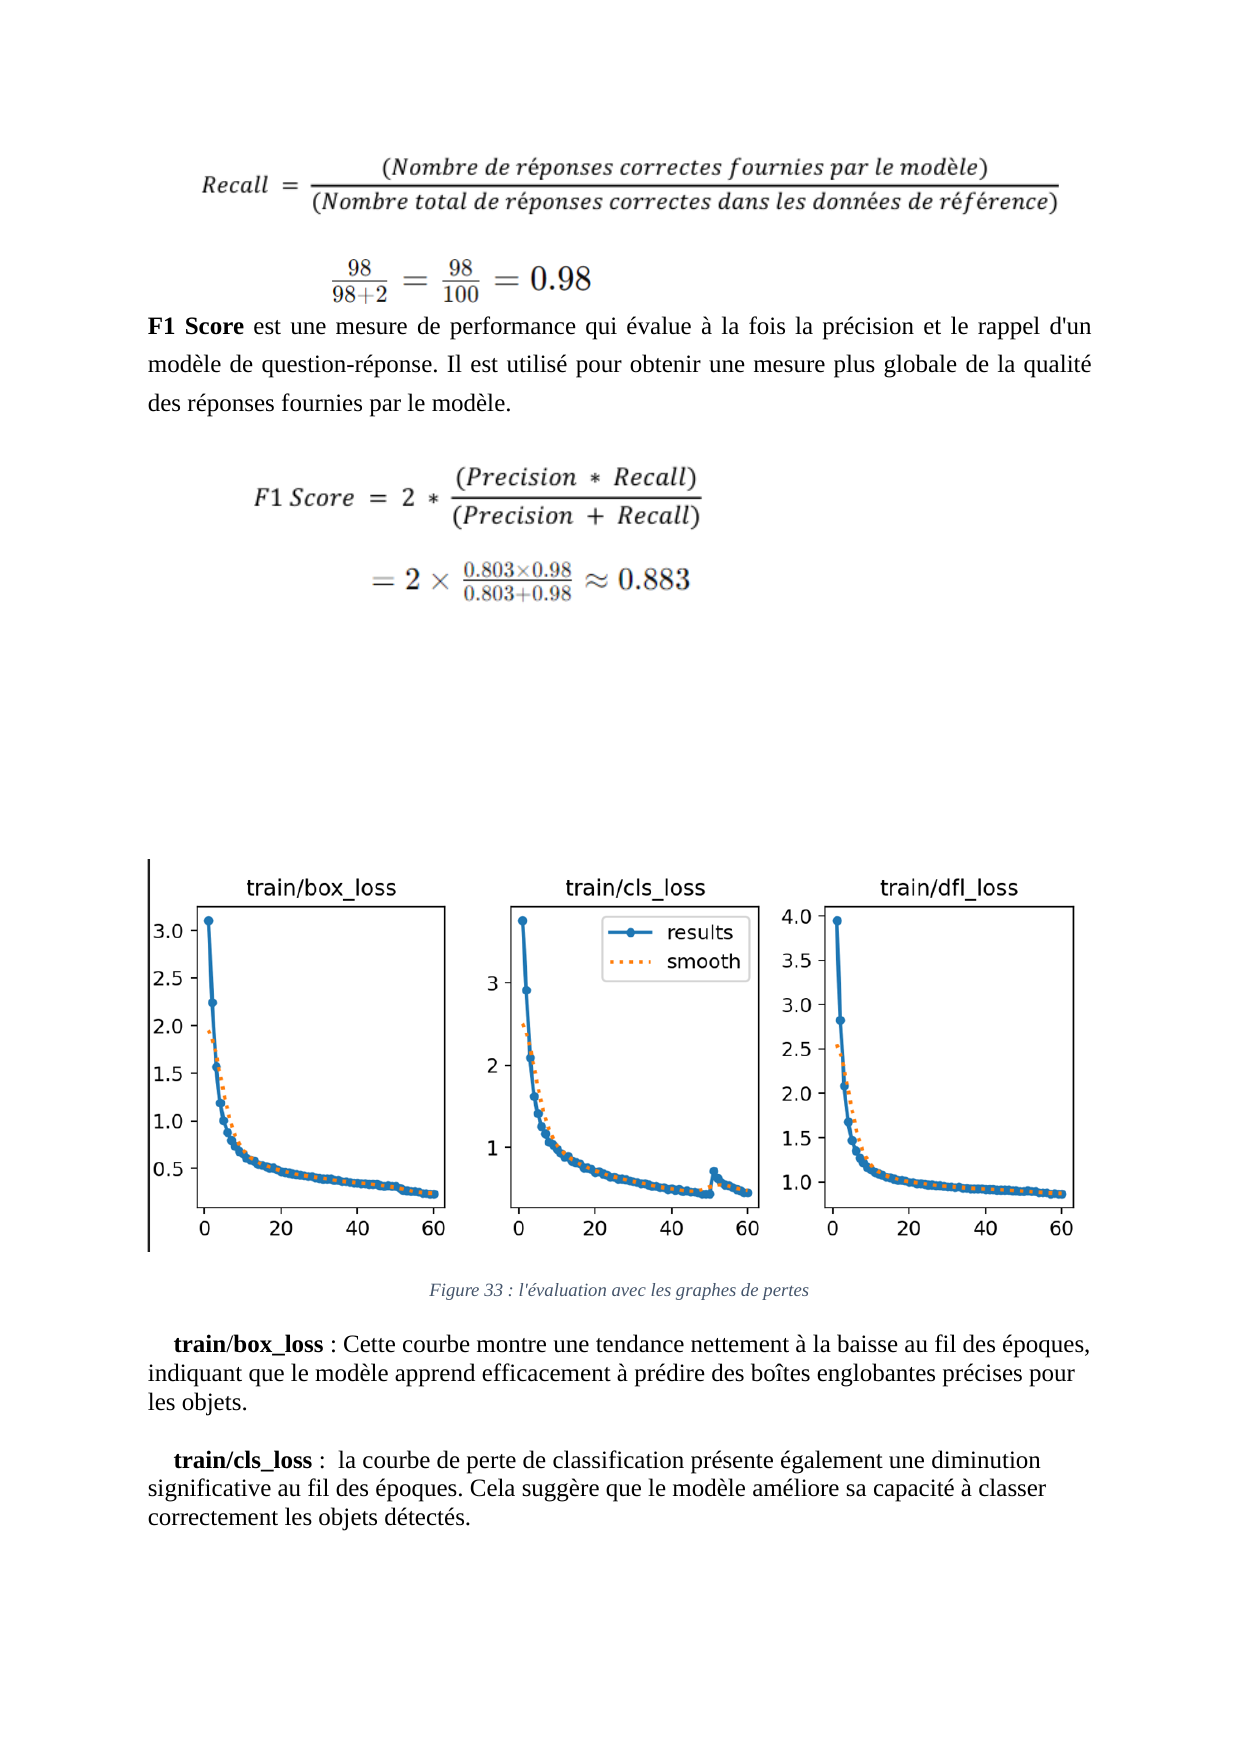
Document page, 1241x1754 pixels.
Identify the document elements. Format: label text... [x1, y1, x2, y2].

picture [147, 147, 1093, 227]
text Figure 33 : l'évaluation avec les graphes de pertes [148, 1279, 1093, 1300]
text  train/box_loss : Cette courbe montre une tendance nettement à la baisse au fil des époques, indiquant que le modèle apprend efficacement à prédire des boîtes englobantes précises pour les objets. [148, 1329, 1093, 1416]
text  train/cls_loss : la courbe de perte de classification présente également une diminution significative au fil des époques. Cela suggère que le modèle améliore sa capacité à classer correctement les objets détectés. [148, 1445, 1093, 1531]
picture [147, 859, 1093, 1252]
text F1 Score est une mesure de performance qui évalue à la fois la précision et le rappel d'un modèle de question-réponse. Il est utilisé pour obtenir une mesure plus globale de la qualité des réponses fournies par le modèle. [148, 227, 1093, 417]
picture [320, 246, 633, 311]
picture [193, 436, 773, 620]
